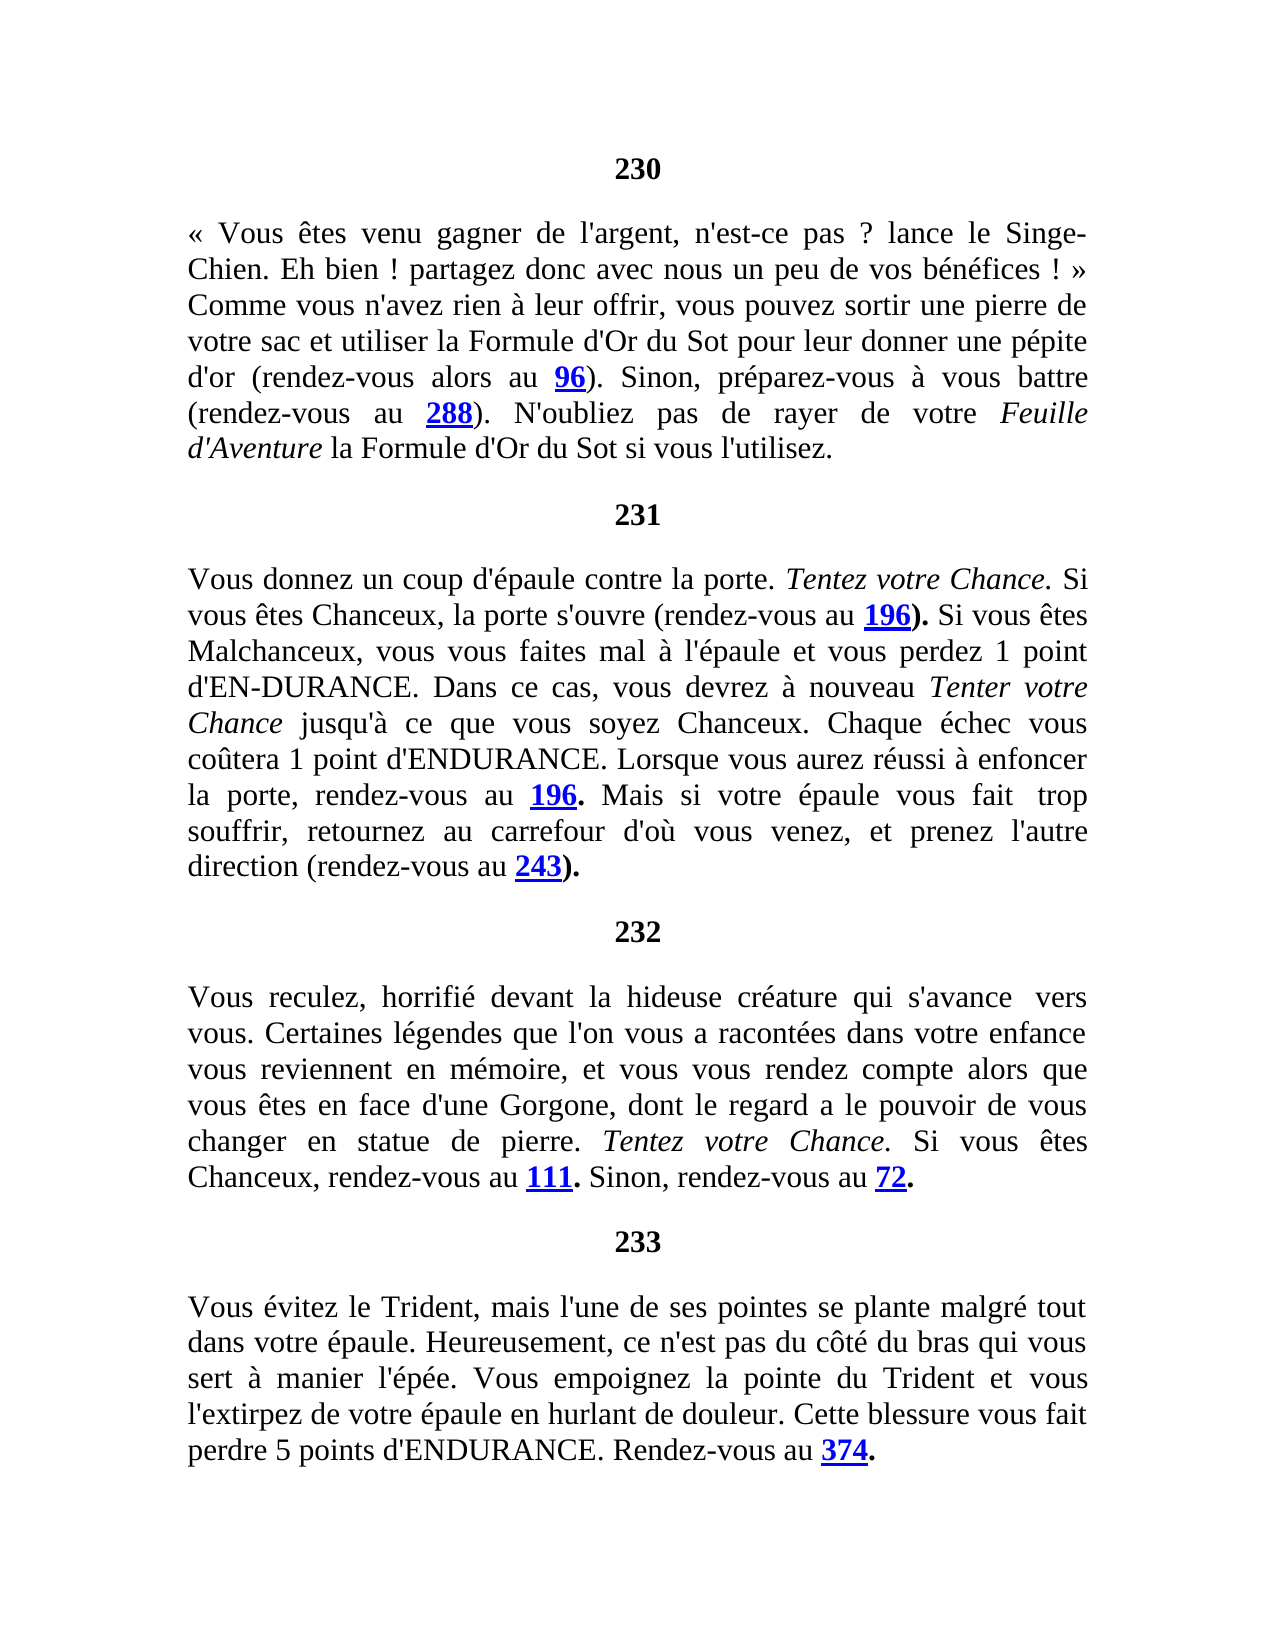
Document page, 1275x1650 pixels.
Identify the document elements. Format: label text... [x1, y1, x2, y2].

subtitle 232 [171, 914, 1105, 949]
subtitle 233 [171, 1224, 1105, 1259]
text Vous reculez, horrifié devant la hideuse créature qui s'avance vers vous. Certaines légendes que l'on vous a racontées dans votre enfance vous reviennent en mémoire, et vous vous rendez compte alors que vous êtes en face d'une Gorgone, dont le regard a le pouvoir de vous changer en statue de pierre. Tentez votre Chance. Si vous êtes Chanceux, rendez-vous au 111. Sinon, rendez-vous au 72. [187, 978, 1088, 1194]
subtitle 231 [171, 496, 1105, 532]
text Vous donnez un coup d'épaule contre la porte. Tentez votre Chance. Si vous êtes Chanceux, la porte s'ouvre (rendez-vous au 196). Si vous êtes Malchanceux, vous vous faites mal à l'épaule et vous perdez 1 point d'EN-DURANCE. Dans ce cas, vous devrez à nouveau Tenter votre Chance jusqu'à ce que vous soyez Chanceux. Chaque échec vous coûtera 1 point d'ENDURANCE. Lorsque vous aurez réussi à enfoncer la porte, rendez-vous au 196. Mais si votre épaule vous fait trop souffrir, retournez au carrefour d'où vous venez, et prenez l'autre direction (rendez-vous au 243). [187, 560, 1088, 884]
text « Vous êtes venu gagner de l'argent, n'est-ce pas ? lance le Singe- Chien. Eh bien ! partagez donc avec nous un peu de vos bénéfices ! » Comme vous n'avez rien à leur offrir, vous pouvez sortir une pierre de votre sac et utiliser la Formule d'Or du Sot pour leur donner une pépite d'or (rendez-vous alors au 96). Sinon, préparez-vous à vous battre (rendez-vous au 288). N'oubliez pas de rayer de votre Feuille d'Aventure la Formule d'Or du Sot si vous l'utilisez. [187, 214, 1088, 466]
text Vous évitez le Trident, mais l'une de ses pointes se plante malgré tout dans votre épaule. Heureusement, ce n'est pas du côté du bras qui vous sert à manier l'épée. Vous empoignez la pointe du Trident et vous l'extirpez de votre épaule en hurlant de douleur. Cette blessure vous fait perdre 5 points d'ENDURANCE. Rendez-vous au 374. [187, 1288, 1088, 1467]
subtitle 230 [171, 150, 1105, 186]
